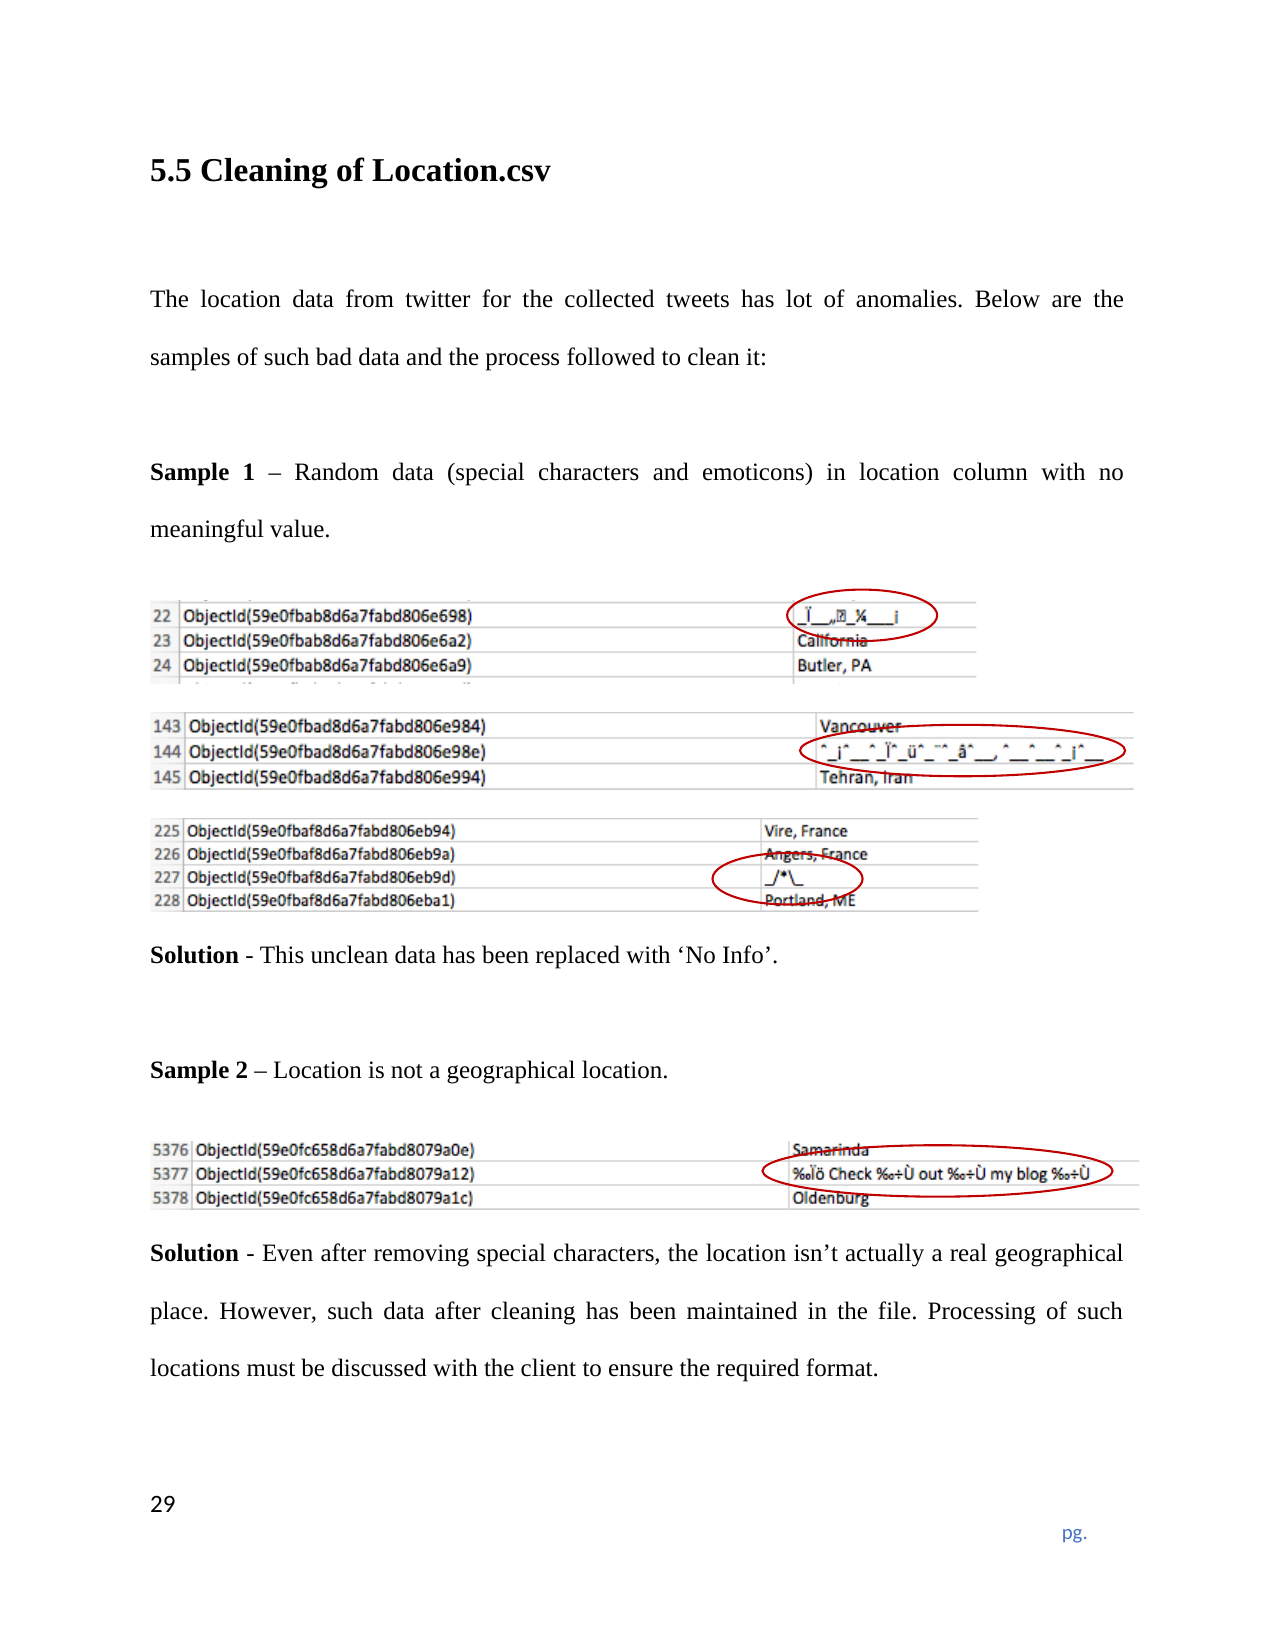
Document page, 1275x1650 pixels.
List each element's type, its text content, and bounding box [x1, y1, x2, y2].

picture [150, 600, 977, 684]
picture [150, 818, 979, 912]
text Solution - This unclean data has been replaced with ‘No Info’. [150, 940, 1125, 969]
picture [150, 712, 1134, 790]
text The location data from twitter for the collected tweets has lot of anomalies. Below are the samples of such bad data and the process followed to clean it: [150, 284, 1125, 370]
text Sample 2 – Location is not a geographical location. [150, 1055, 1125, 1084]
picture [150, 1141, 1140, 1210]
text Sample 1 – Random data (special characters and emoticons) in location column with no meaningful value. [150, 457, 1125, 543]
text 5.5 Cleaning of Location.csv [150, 150, 1125, 188]
text Solution - Even after removing special characters, the location isn’t actually a real geographical place. However, such data after cleaning has been maintained in the file. Processing of such locations must be discussed with the client to ensure the required format. [150, 1238, 1125, 1382]
picture [789, 600, 935, 639]
